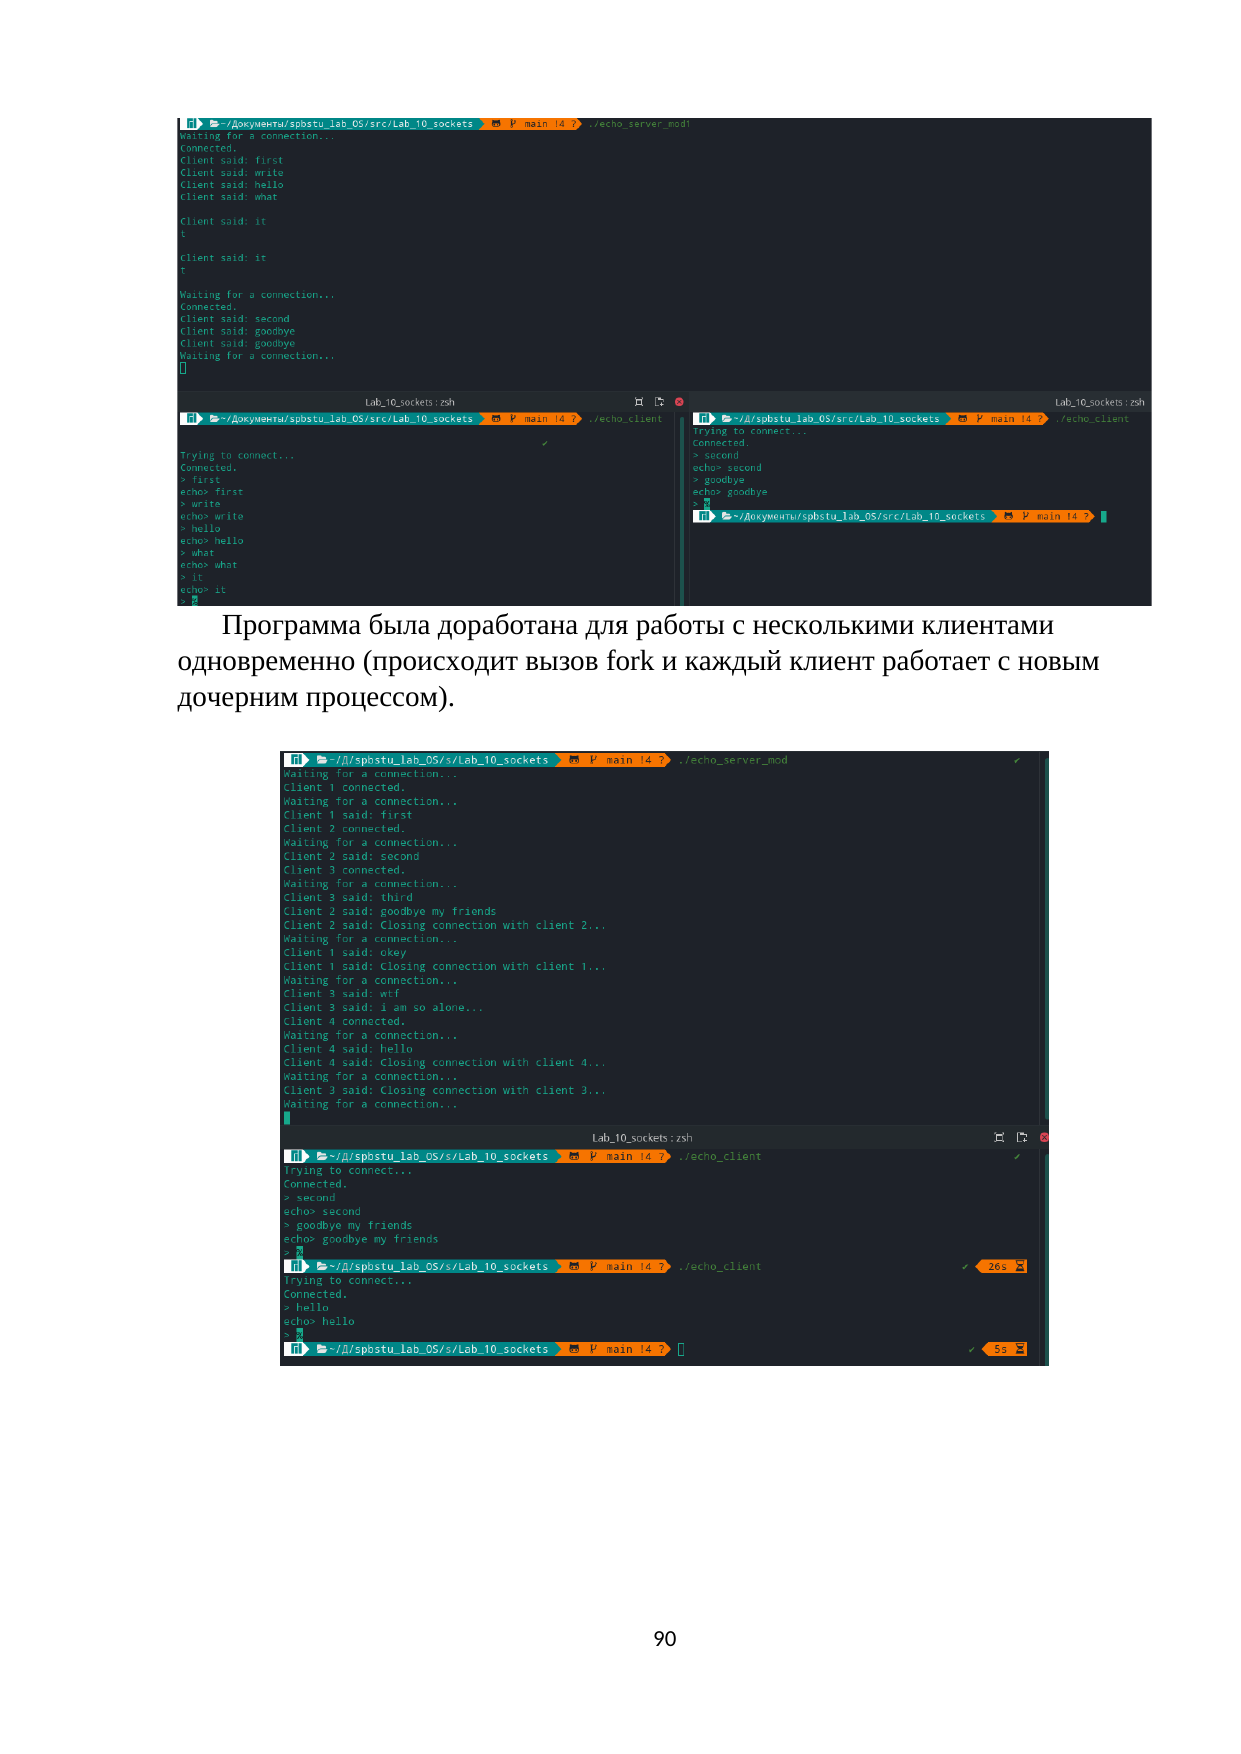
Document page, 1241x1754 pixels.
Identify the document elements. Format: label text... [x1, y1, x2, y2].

text Программа была доработана для работы с несколькими клиентами одновременно (происходит вызов fork и каждый клиент работает с новым дочерним процессом). [177, 607, 1152, 713]
picture [280, 751, 1049, 1366]
picture [177, 118, 1152, 606]
